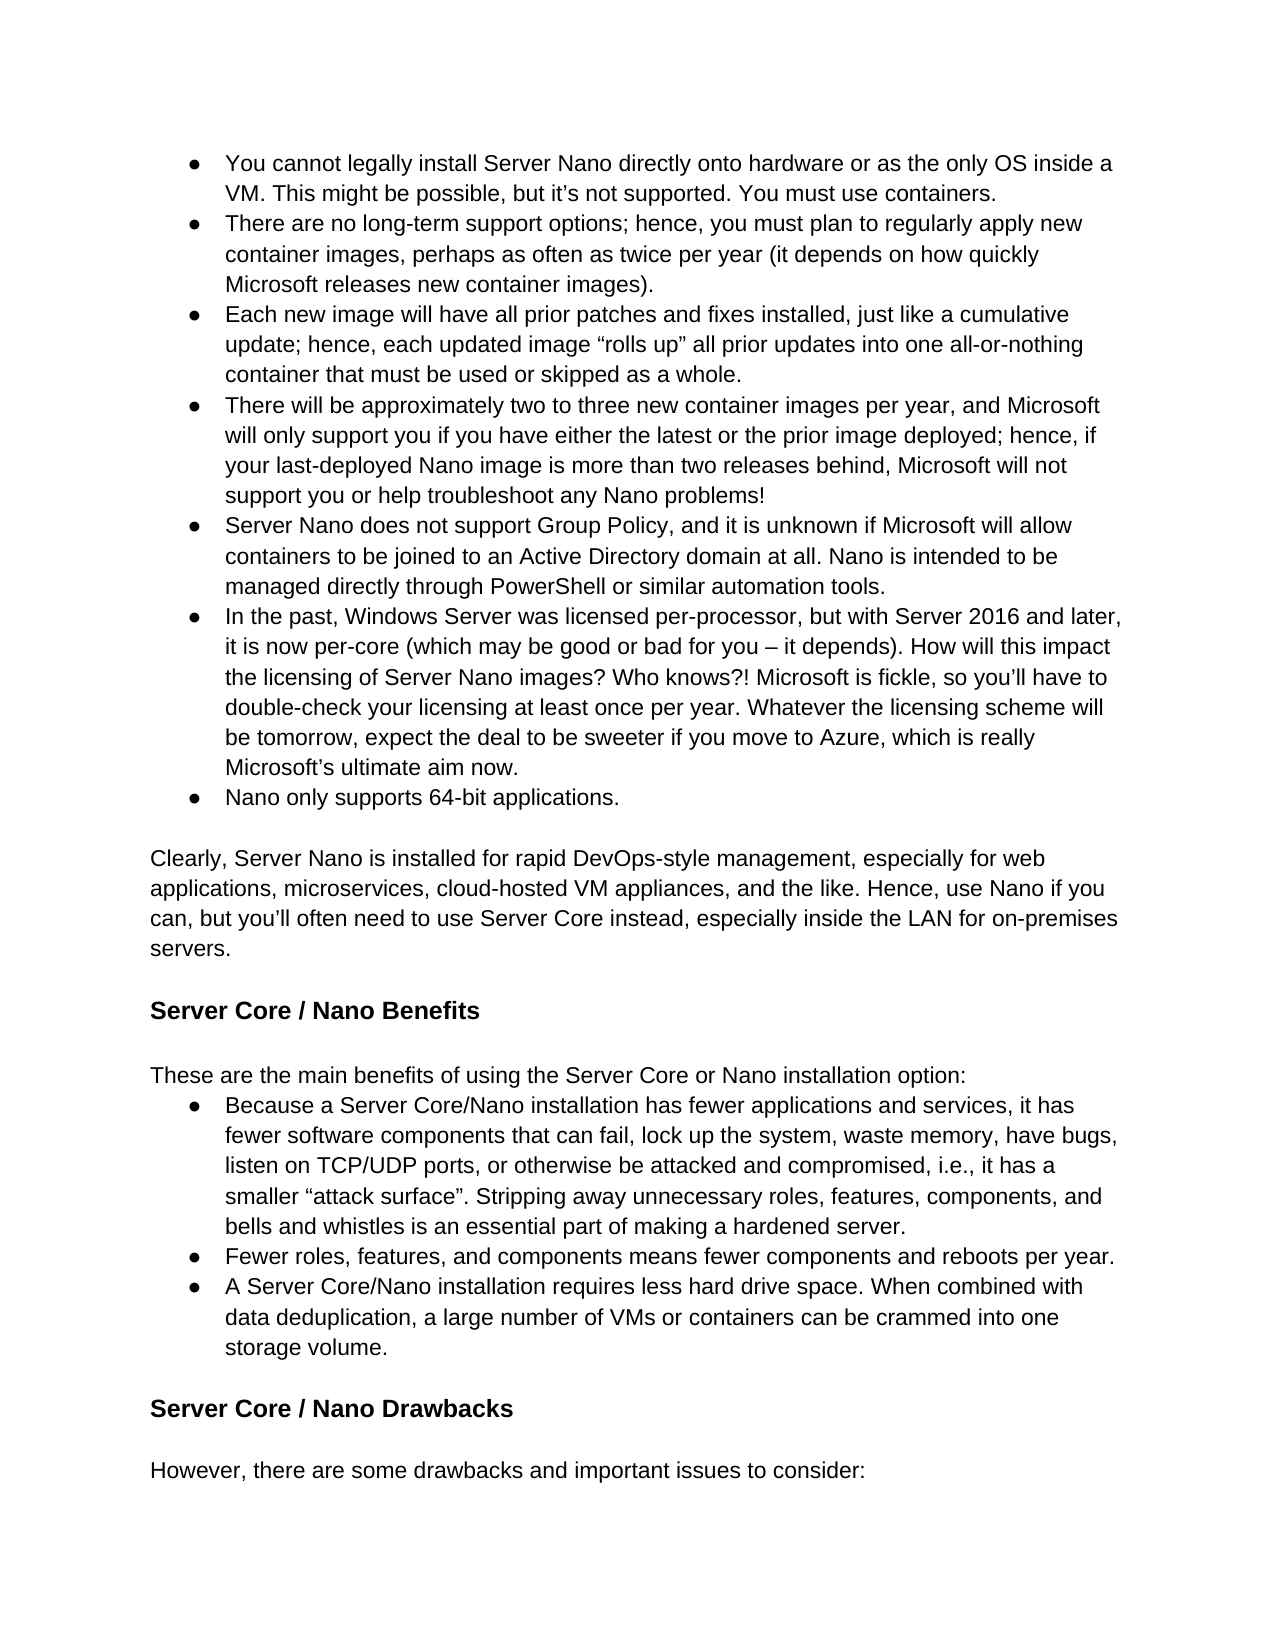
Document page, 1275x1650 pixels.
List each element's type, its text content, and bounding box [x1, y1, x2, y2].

text Clearly, Server Nano is installed for rapid DevOps-style management, especially for web applications, microservices, cloud-hosted VM appliances, and the like. Hence, use Nano if you can, but you’ll often need to use Server Core instead, especially inside the LAN for on-premises servers. [150, 845, 1125, 962]
list In the past, Windows Server was licensed per-processor, but with Server 2016 and later, it is now per-core (which may be good or bad for you – it depends). How will this impact the licensing of Server Nano images? Who knows?! Microsoft is fickle, so you’ll have to double-check your licensing at least once per year. Whatever the licensing scheme will be tomorrow, expect the deal to be sweeter if you move to Azure, which is really Microsoft’s ultimate aim now. [187, 603, 1125, 781]
list Nano only supports 64-bit applications. [187, 784, 1125, 811]
text These are the main benefits of using the Server Core or Nano installation option: [150, 1062, 1125, 1088]
list Because a Server Core/Nano installation has fewer applications and services, it has fewer software components that can fail, lock up the system, waste memory, have bugs, listen on TCP/UDP ports, or otherwise be attacked and compromised, i.e., it has a smaller “attack surface”. Stripping away unnecessary roles, features, components, and bells and whistles is an essential part of making a hardened server. [187, 1092, 1125, 1239]
text Server Core / Nano Benefits [150, 996, 1125, 1024]
list Fewer roles, features, and components means fewer components and reboots per year. [187, 1243, 1125, 1269]
list There are no long-term support options; hence, you must plan to regularly apply new container images, perhaps as often as twice per year (it depends on how quickly Microsoft releases new container images). [187, 210, 1125, 297]
list You cannot legally install Server Nano directly onto hardware or as the only OS inside a VM. This might be possible, but it’s not supported. You must use containers. [187, 150, 1125, 207]
text Server Core / Nano Drawbacks [150, 1394, 1125, 1423]
list Each new image will have all prior patches and fixes installed, just like a cumulative update; hence, each updated image “rolls up” all prior updates into one all-or-nothing container that must be used or skipped as a whole. [187, 301, 1125, 388]
list Server Nano does not support Group Policy, and it is unknown if Microsoft will allow containers to be joined to an Active Directory domain at all. Nano is intended to be managed directly through PowerShell or similar automation tools. [187, 512, 1125, 599]
list There will be approximately two to three new container images per year, and Microsoft will only support you if you have either the latest or the prior image deployed; hence, if your last-deployed Nano image is more than two releases behind, Microsoft will not support you or help troubleshoot any Nano problems! [187, 392, 1125, 509]
list A Server Core/Nano installation requires less hard drive space. When combined with data deduplication, a large number of VMs or containers can be crammed into one storage volume. [187, 1273, 1125, 1360]
text However, there are some drawbacks and important issues to consider: [150, 1457, 1125, 1484]
